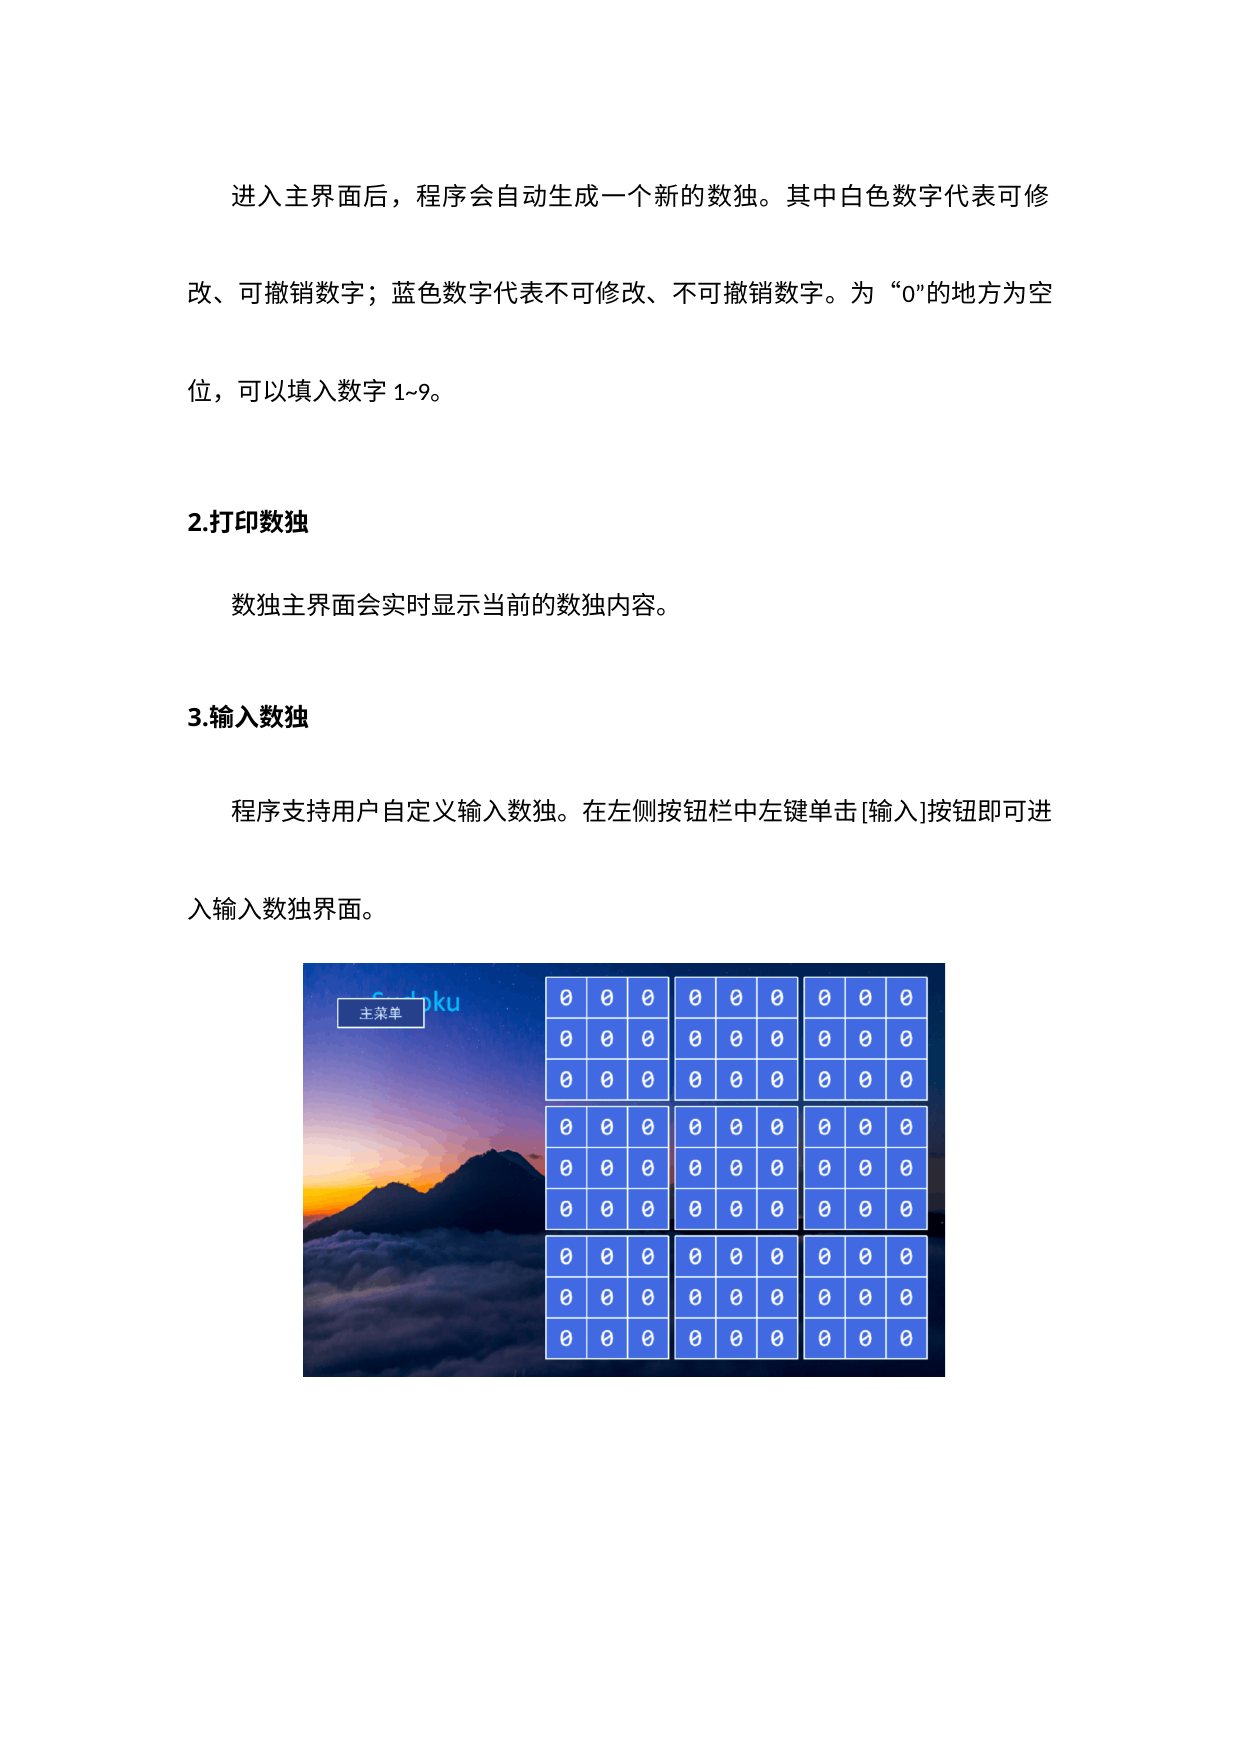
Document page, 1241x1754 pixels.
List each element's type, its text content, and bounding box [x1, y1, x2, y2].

text 进入主界面后，程序会自动生成一个新的数独。其中白色数字代表可修改、可撤销数字；蓝色数字代表不可修改、不可撤销数字。为“0”的地方为空位，可以填入数字1~9。 [187, 162, 1053, 422]
subtitle 3.输入数独 [187, 683, 1053, 748]
list 数独主界面会实时显示当前的数独内容。 [187, 571, 1053, 636]
text 程序支持用户自定义输入数独。在左侧按钮栏中左键单击[输入]按钮即可进入输入数独界面。 [187, 777, 1053, 940]
picture [303, 963, 946, 1377]
subtitle 2.打印数独 [187, 488, 1053, 553]
